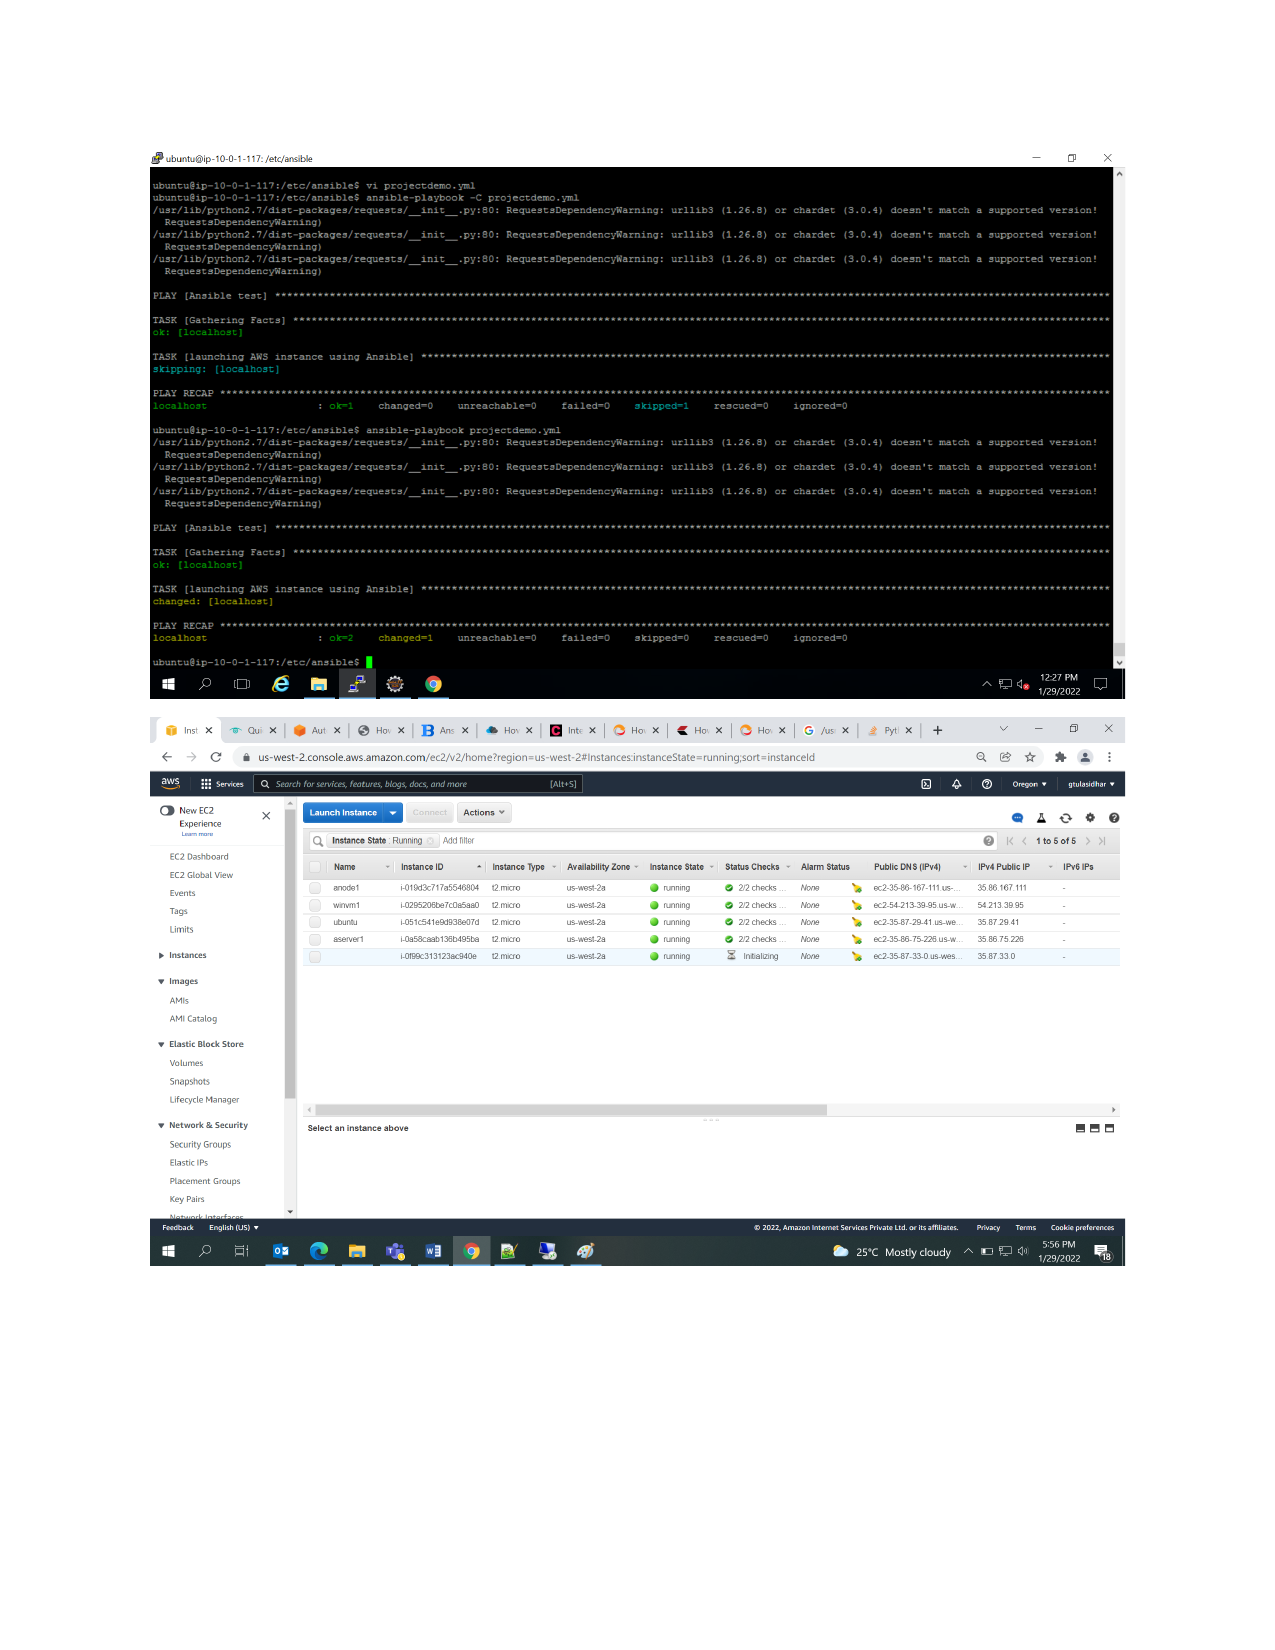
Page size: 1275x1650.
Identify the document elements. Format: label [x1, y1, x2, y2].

picture [150, 150, 1125, 699]
picture [150, 717, 1125, 1266]
